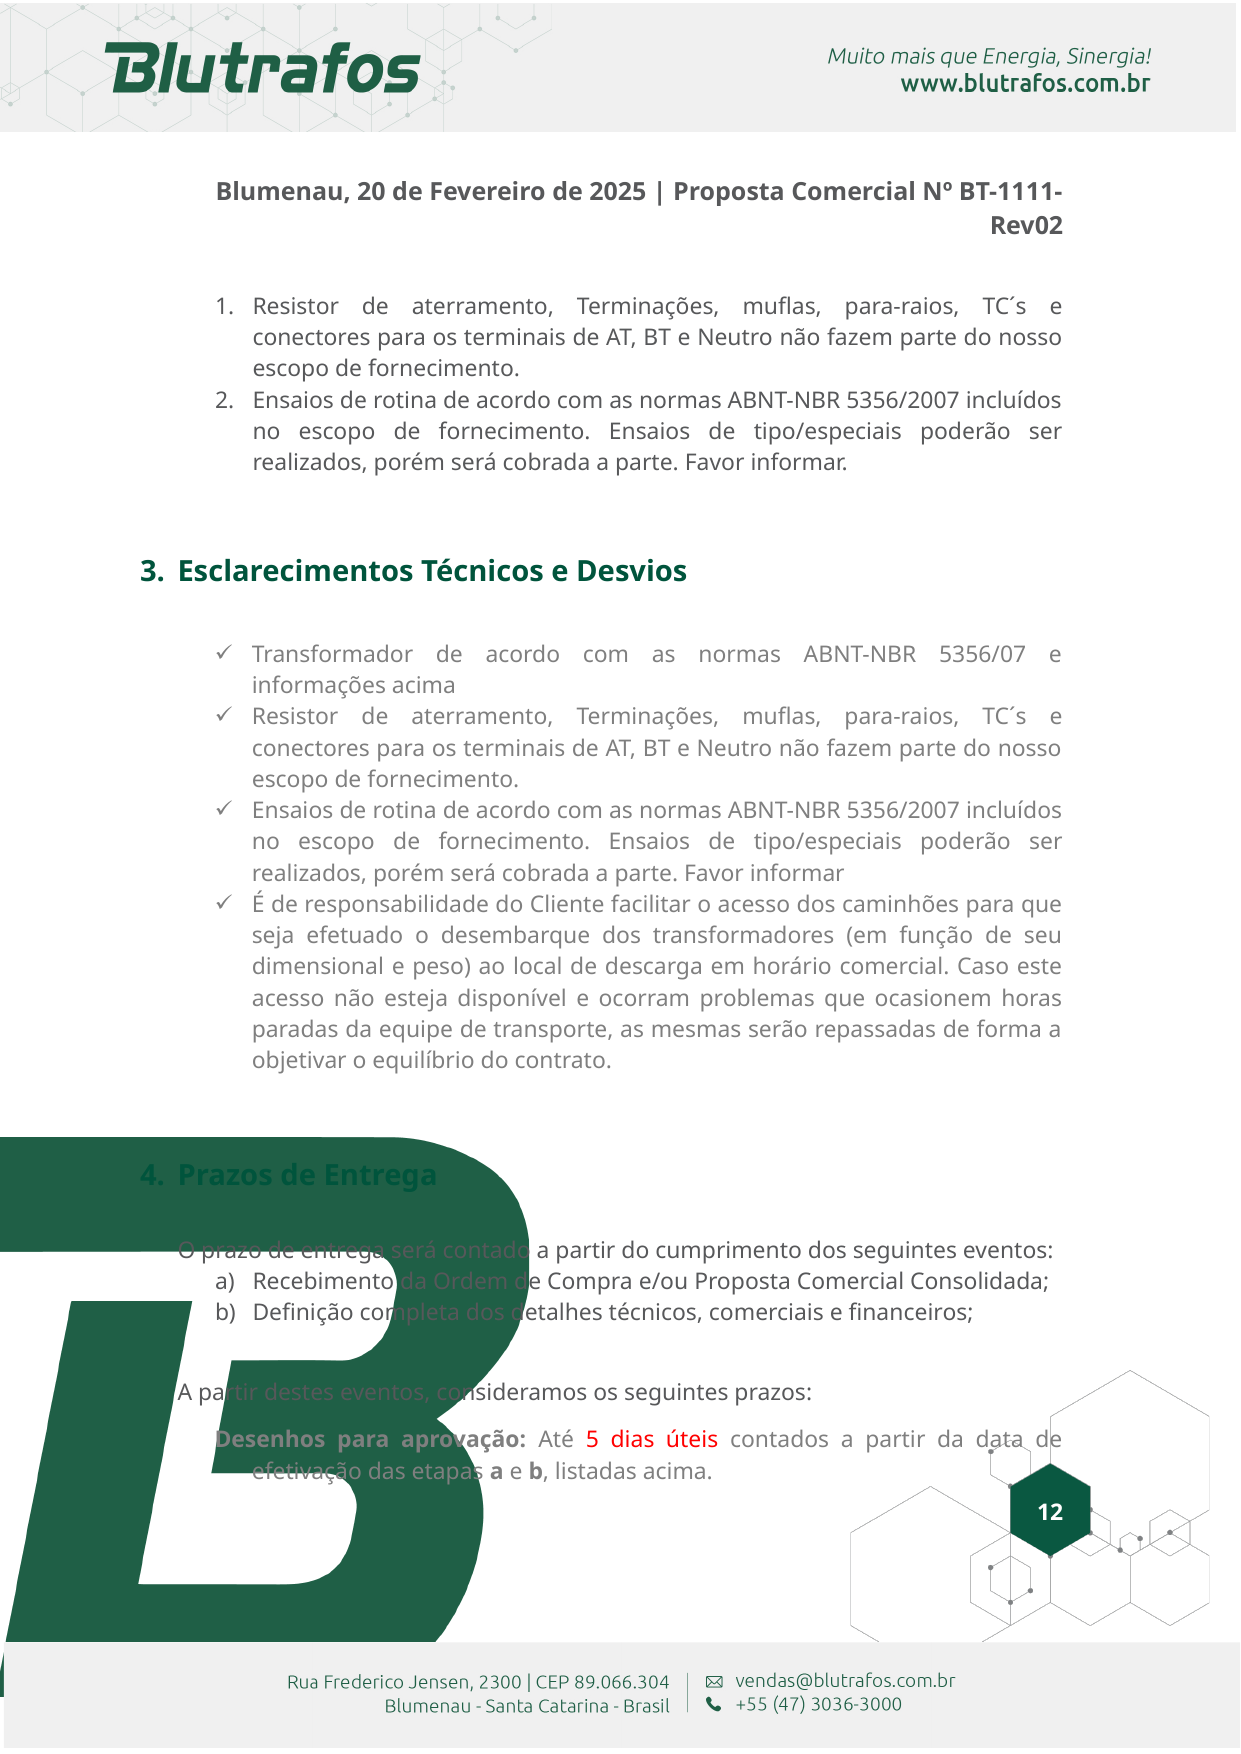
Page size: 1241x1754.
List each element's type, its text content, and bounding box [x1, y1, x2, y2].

text O prazo de entrega será contado a partir do cumprimento dos seguintes eventos: [177, 1234, 1063, 1265]
list Resistor de aterramento, Terminações, muflas, para-raios, TC´s e conectores para os terminais de AT, BT e Neutro não fazem parte do nosso escopo de fornecimento. [215, 290, 1063, 383]
list Recebimento da Ordem de Compra e/ou Proposta Comercial Consolidada; [215, 1265, 1063, 1296]
text Desenhos para aprovação: Até 5 dias úteis contados a partir da data de efetivação das etapas a e b, listadas acima. [214, 1423, 1063, 1486]
picture [0, 3, 1236, 132]
list Transformador de acordo com as normas ABNT-NBR 5356/07 e informações acima [214, 638, 1063, 700]
subtitle Esclarecimentos Técnicos e Desvios [140, 550, 1063, 590]
list Definição completa dos detalhes técnicos, comerciais e financeiros; [215, 1296, 1063, 1328]
list Resistor de aterramento, Terminações, muflas, para-raios, TC´s e conectores para os terminais de AT, BT e Neutro não fazem parte do nosso escopo de fornecimento. [214, 700, 1063, 794]
subtitle Prazos de Entrega [140, 1154, 1063, 1234]
picture [0, 1137, 1241, 1748]
text A partir destes eventos, consideramos os seguintes prazos: [177, 1376, 1063, 1407]
list Ensaios de rotina de acordo com as normas ABNT-NBR 5356/2007 incluídos no escopo de fornecimento. Ensaios de tipo/especiais poderão ser realizados, porém será cobrada a parte. Favor informar [214, 794, 1063, 888]
list É de responsabilidade do Cliente facilitar o acesso dos caminhões para que seja efetuado o desembarque dos transformadores (em função de seu dimensional e peso) ao local de descarga em horário comercial. Caso este acesso não esteja disponível e ocorram problemas que ocasionem horas paradas da equipe de transporte, as mesmas serão repassadas de forma a objetivar o equilíbrio do contrato. [214, 888, 1063, 1075]
list Ensaios de rotina de acordo com as normas ABNT-NBR 5356/2007 incluídos no escopo de fornecimento. Ensaios de tipo/especiais poderão ser realizados, porém será cobrada a parte. Favor informar. [215, 383, 1063, 477]
